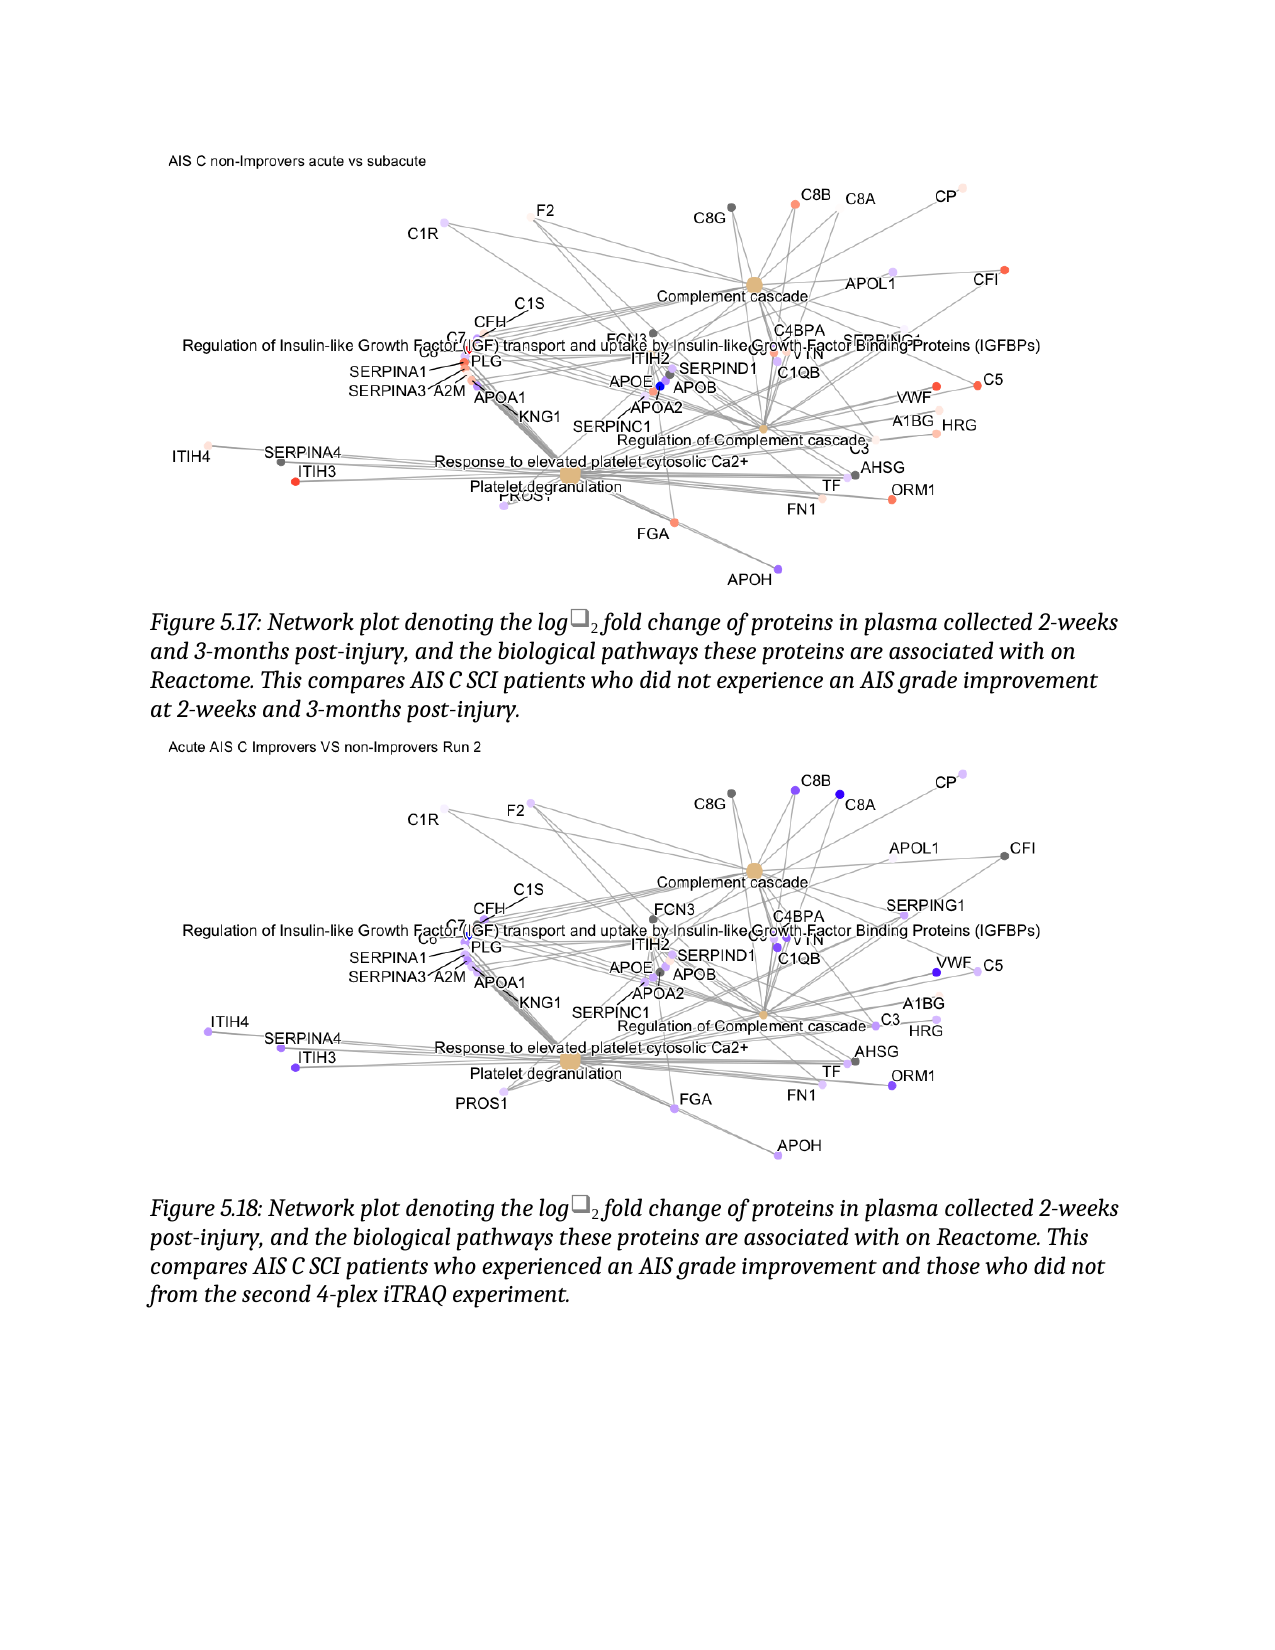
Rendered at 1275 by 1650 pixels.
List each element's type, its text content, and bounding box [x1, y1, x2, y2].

text Figure 5.18: Network plot denoting the log fold change of proteins in plasma collected 2-weeks post-injury, and the biological pathways these proteins are associated with on Reactome. This compares AIS C SCI patients who experienced an AIS grade improvement and those who did not from the second 4-plex iTRAQ experiment. [150, 1194, 1125, 1309]
picture [168, 150, 1044, 588]
text Figure 5.17: Network plot denoting the log fold change of proteins in plasma collected 2-weeks and 3-months post-injury, and the biological pathways these proteins are associated with on Reactome. This compares AIS C SCI patients who did not experience an AIS grade improvement at 2-weeks and 3-months post-injury. [150, 608, 1125, 723]
picture [168, 735, 1044, 1174]
